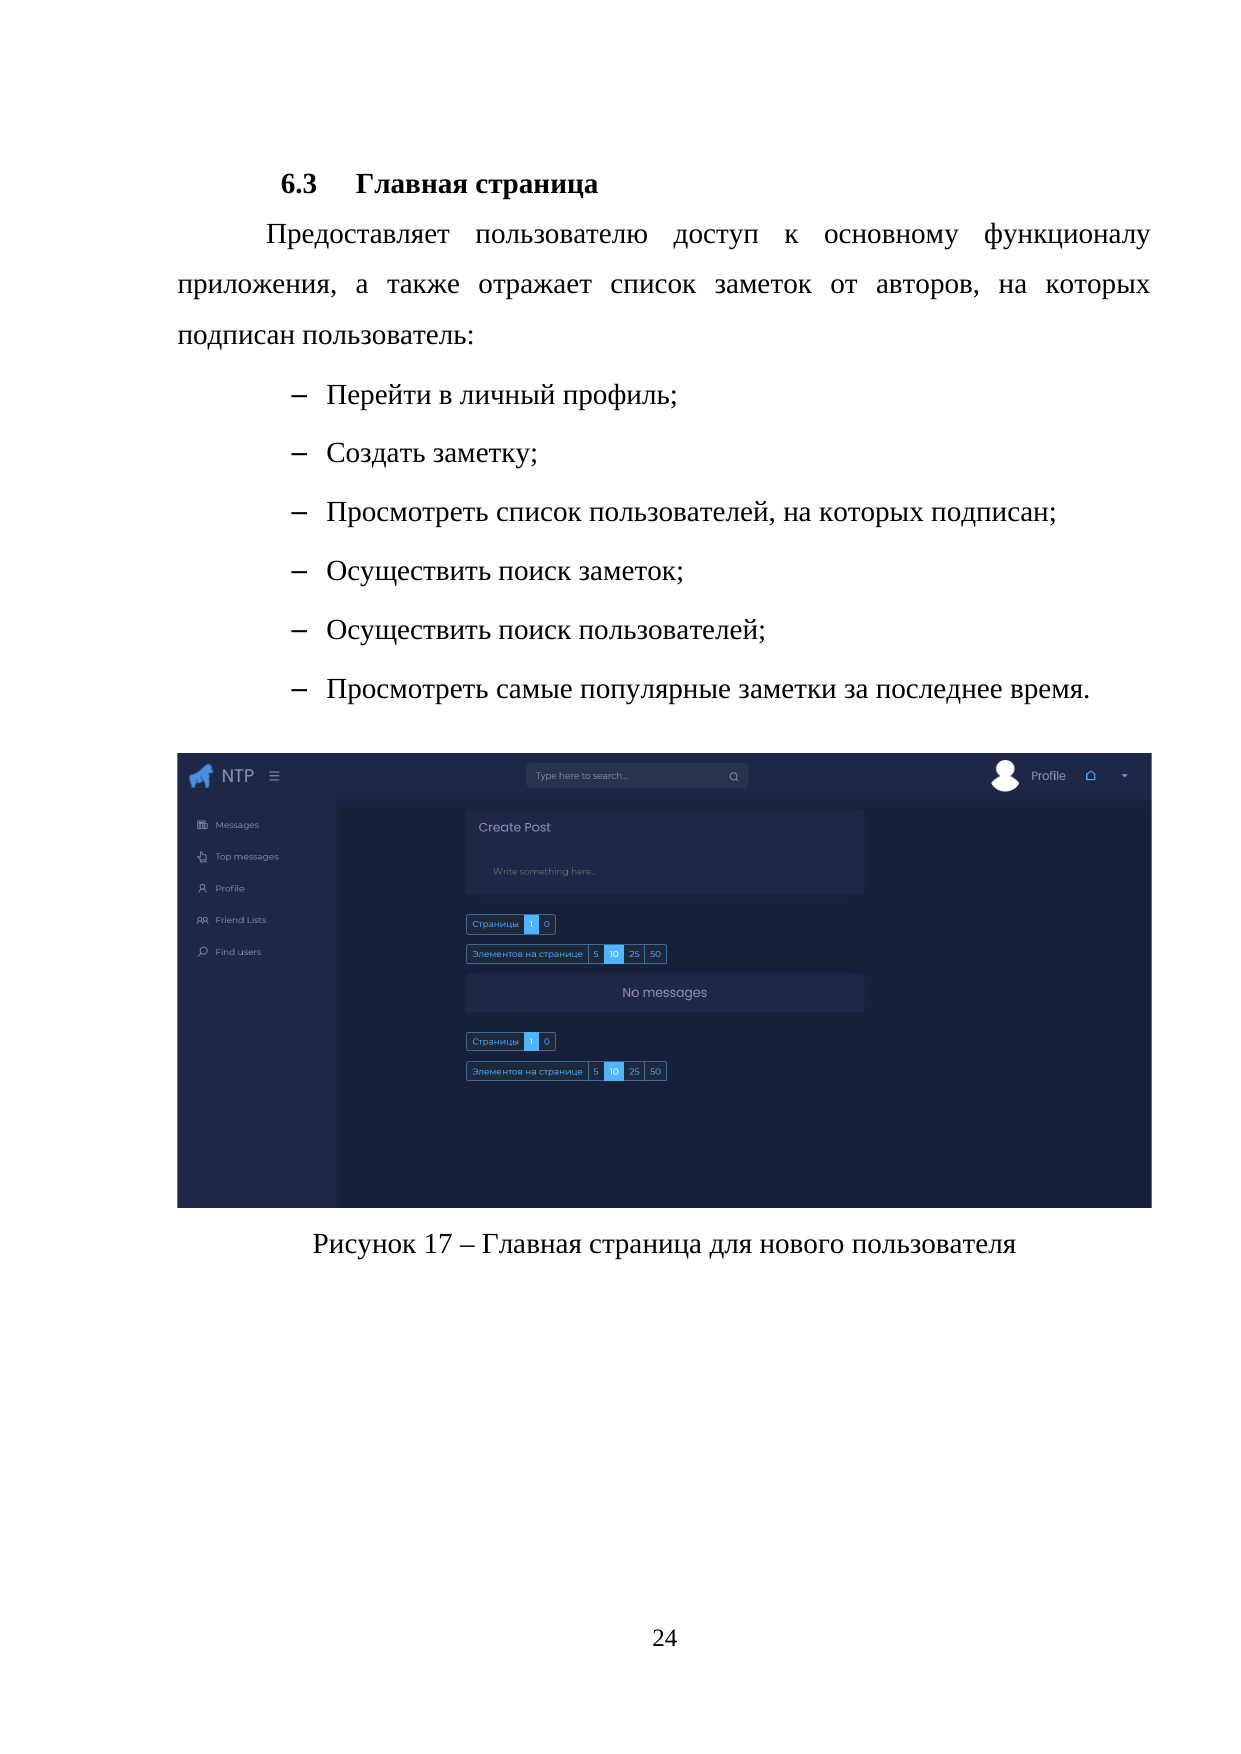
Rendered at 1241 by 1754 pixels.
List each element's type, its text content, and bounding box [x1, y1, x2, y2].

list Осуществить поиск пользователей; [288, 602, 1152, 654]
list Перейти в личный профиль; [288, 367, 1152, 418]
text Рисунок 17 – Главная страница для нового пользователя [177, 1226, 1152, 1260]
text Предоставляет пользователю доступ к основному функционалу приложения, а также отражает список заметок от авторов, на которых подписан пользователь: [177, 216, 1152, 350]
picture [177, 753, 1152, 1208]
list Просмотреть самые популярные заметки за последнее время. [288, 661, 1152, 713]
list Просмотреть список пользователей, на которых подписан; [288, 485, 1152, 536]
list Создать заметку; [288, 426, 1152, 477]
list Осуществить поиск заметок; [288, 544, 1152, 595]
subtitle Главная страница [281, 166, 1152, 199]
